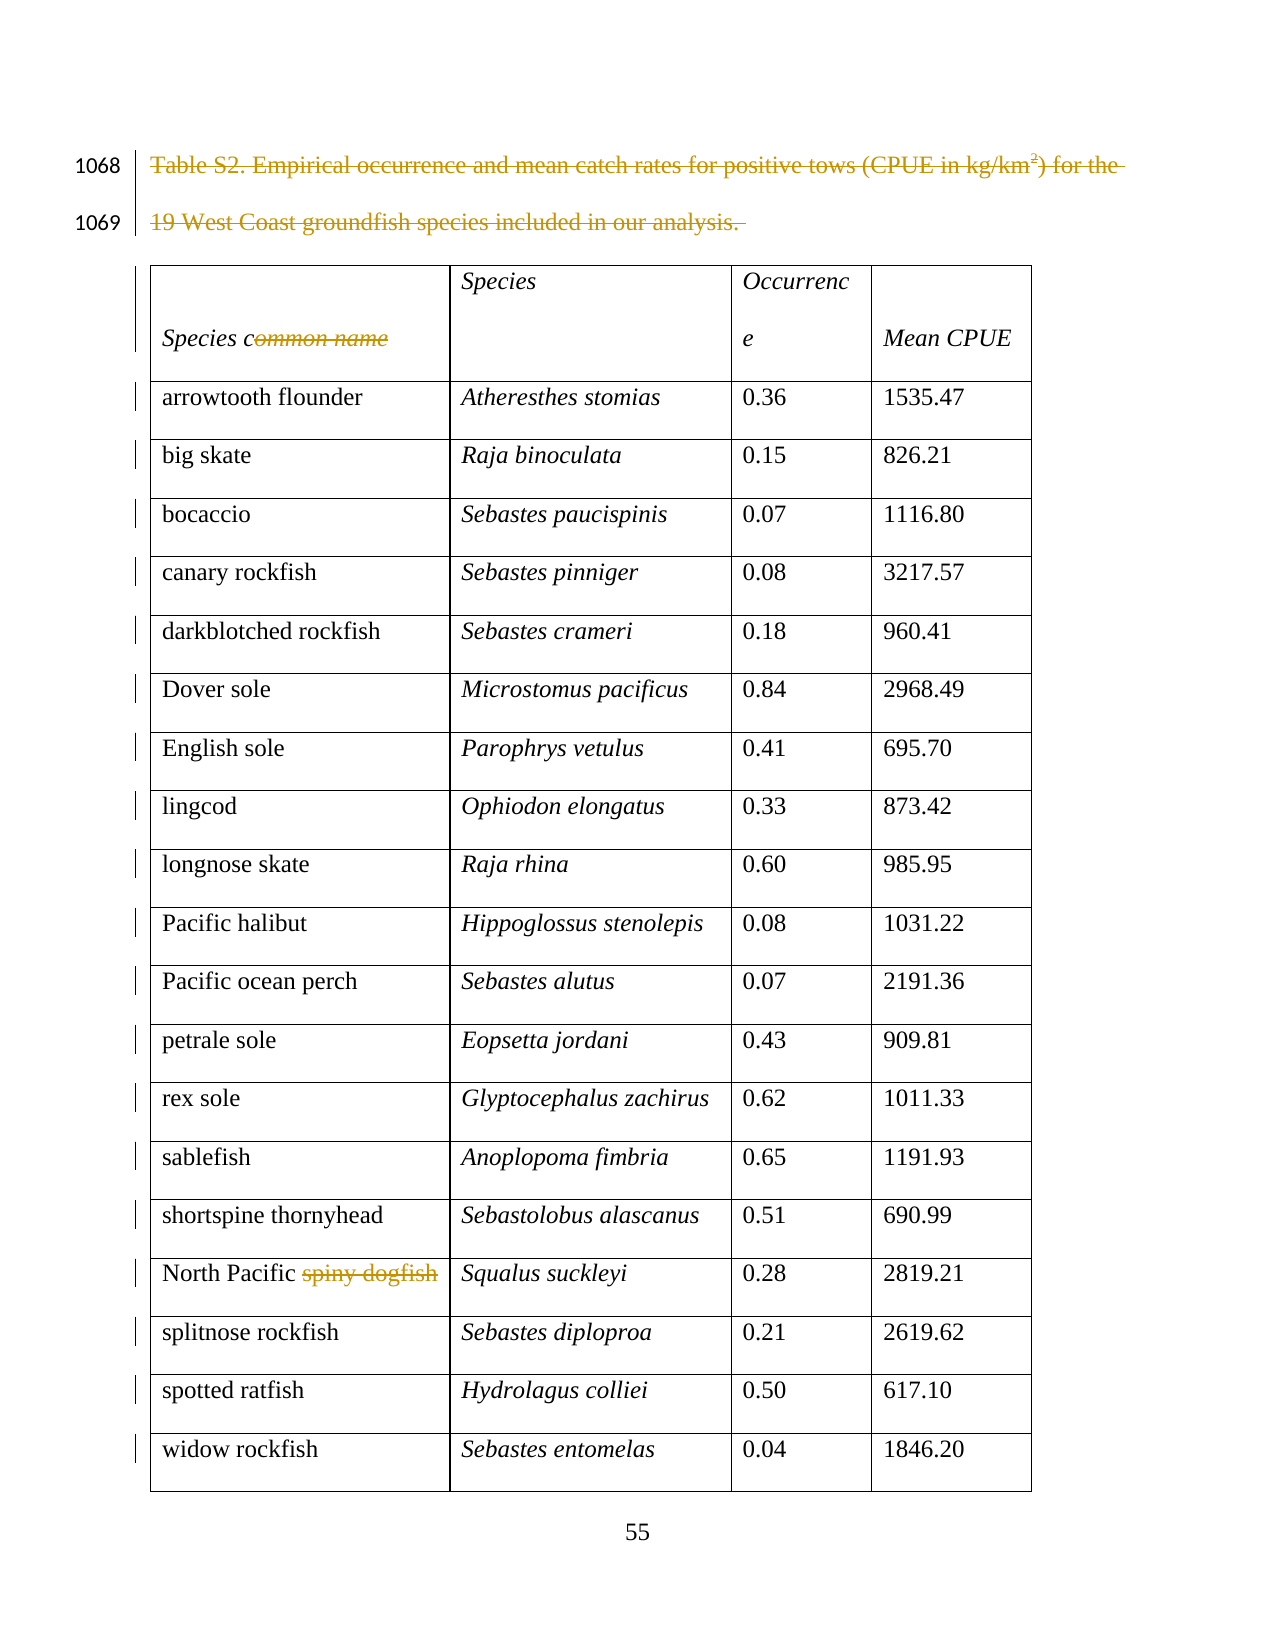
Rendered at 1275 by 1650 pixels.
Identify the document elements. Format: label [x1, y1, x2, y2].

table_cell [872, 440, 1031, 498]
table_cell [451, 499, 731, 556]
table_cell [151, 966, 449, 1024]
table_cell [872, 1375, 1031, 1433]
table_cell [451, 382, 731, 439]
table_cell [151, 1259, 449, 1316]
table_cell [451, 791, 731, 848]
table_cell [732, 733, 871, 790]
table_cell [151, 616, 449, 673]
table_cell [151, 1434, 449, 1491]
table_cell [732, 440, 871, 498]
table_cell [732, 791, 871, 848]
table_cell [732, 616, 871, 673]
table_cell [732, 1434, 871, 1491]
table_cell [872, 1259, 1031, 1316]
table_cell [451, 850, 731, 907]
table_cell [451, 1434, 731, 1491]
table_cell [732, 908, 871, 965]
table_cell [451, 1200, 731, 1257]
table_cell [872, 850, 1031, 907]
table_cell [151, 1200, 449, 1257]
table_cell [872, 791, 1031, 848]
table_cell [872, 733, 1031, 790]
table_cell [732, 1200, 871, 1257]
table_cell [151, 1025, 449, 1082]
table_cell [872, 557, 1031, 615]
table_cell [732, 1025, 871, 1082]
table_cell [151, 557, 449, 615]
table_cell [451, 440, 731, 498]
table_cell [872, 674, 1031, 732]
table_header [451, 266, 731, 381]
table_header [732, 266, 871, 381]
table_cell [732, 1375, 871, 1433]
table_cell [451, 616, 731, 673]
table_cell [151, 440, 449, 498]
table_cell [872, 966, 1031, 1024]
table_cell [151, 850, 449, 907]
table_cell [151, 1317, 449, 1374]
table_cell [872, 499, 1031, 556]
table_cell [451, 908, 731, 965]
table_cell [451, 1083, 731, 1141]
table_cell [451, 1259, 731, 1316]
table_cell [151, 382, 449, 439]
table_cell [872, 1434, 1031, 1491]
table_cell [732, 1142, 871, 1199]
table_cell [732, 1317, 871, 1374]
table_cell [732, 1259, 871, 1316]
table_cell [732, 382, 871, 439]
table_cell [151, 791, 449, 848]
table_cell [872, 908, 1031, 965]
table_header [872, 266, 1031, 381]
table_cell [872, 616, 1031, 673]
table_cell [151, 499, 449, 556]
table_cell [151, 908, 449, 965]
table_cell [151, 1375, 449, 1433]
table_cell [451, 1317, 731, 1374]
table_cell [872, 382, 1031, 439]
table_cell [151, 733, 449, 790]
table_cell [872, 1200, 1031, 1257]
table_cell [151, 1083, 449, 1141]
table_cell [451, 557, 731, 615]
table_cell [451, 1142, 731, 1199]
table_cell [451, 966, 731, 1024]
table_cell [451, 1375, 731, 1433]
table_cell [732, 850, 871, 907]
table_cell [872, 1025, 1031, 1082]
table_cell [732, 1083, 871, 1141]
table_cell [872, 1317, 1031, 1374]
table_cell [872, 1142, 1031, 1199]
table_cell [732, 499, 871, 556]
table_cell [872, 1083, 1031, 1141]
table_header [151, 266, 449, 381]
table_cell [451, 733, 731, 790]
table_cell [451, 674, 731, 732]
table_cell [451, 1025, 731, 1082]
table_cell [732, 966, 871, 1024]
table_cell [151, 674, 449, 732]
table_cell [151, 1142, 449, 1199]
table_cell [732, 674, 871, 732]
table_cell [732, 557, 871, 615]
